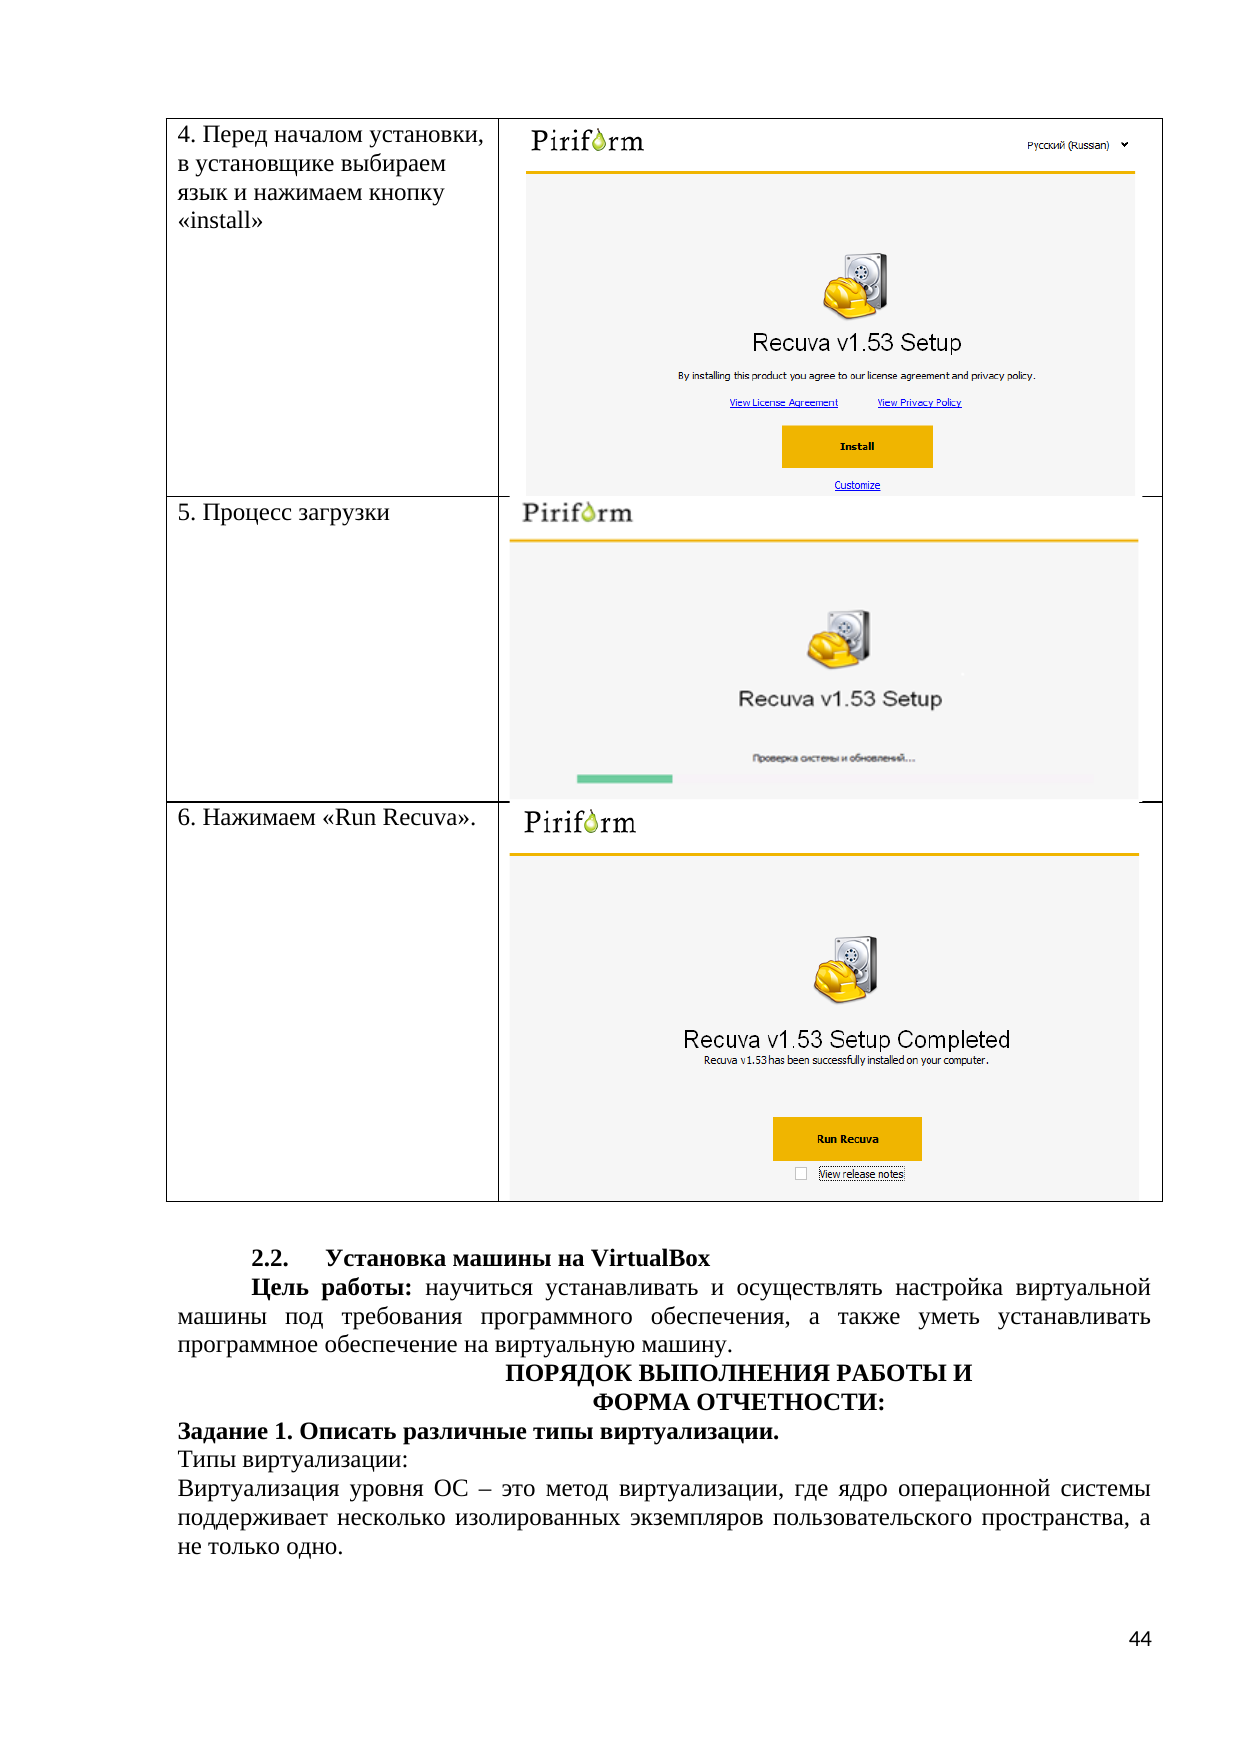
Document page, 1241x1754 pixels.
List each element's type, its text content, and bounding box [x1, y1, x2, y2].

table_cell [499, 803, 509, 1201]
text Задание 1. Описать различные типы виртуализации. [177, 1416, 1152, 1444]
subtitle Установка машины на VirtualBox [177, 1243, 1152, 1272]
table_cell [499, 497, 509, 801]
text ФОРМА ОТЧЕТНОСТИ: [252, 1387, 1152, 1416]
table_cell 6. Нажимаем «Run Recuva». [167, 803, 498, 1201]
text Типы виртуализации: [177, 1444, 1152, 1473]
table_cell 5. Процесс загрузки [167, 497, 498, 801]
table_cell [1136, 119, 1162, 496]
text Цель работы: научиться устанавливать и осуществлять настройка виртуальной машины под требования программного обеспечения, а также уметь устанавливать программное обеспечение на виртуальную машину. [177, 1272, 1152, 1358]
table_cell [1143, 497, 1162, 801]
table_cell [1140, 803, 1162, 1201]
table_cell [499, 119, 526, 496]
picture [509, 119, 1143, 1201]
text ПОРЯДОК ВЫПОЛНЕНИЯ РАБОТЫ И [252, 1358, 1152, 1387]
text Виртуализация уровня ОС – это метод виртуализации, где ядро операционной системы поддерживает несколько изолированных экземпляров пользовательского пространства, а не только одно. [177, 1473, 1152, 1559]
table_cell 4. Перед началом установки, в установщике выбираем язык и нажимаем кнопку «install» [167, 119, 498, 496]
